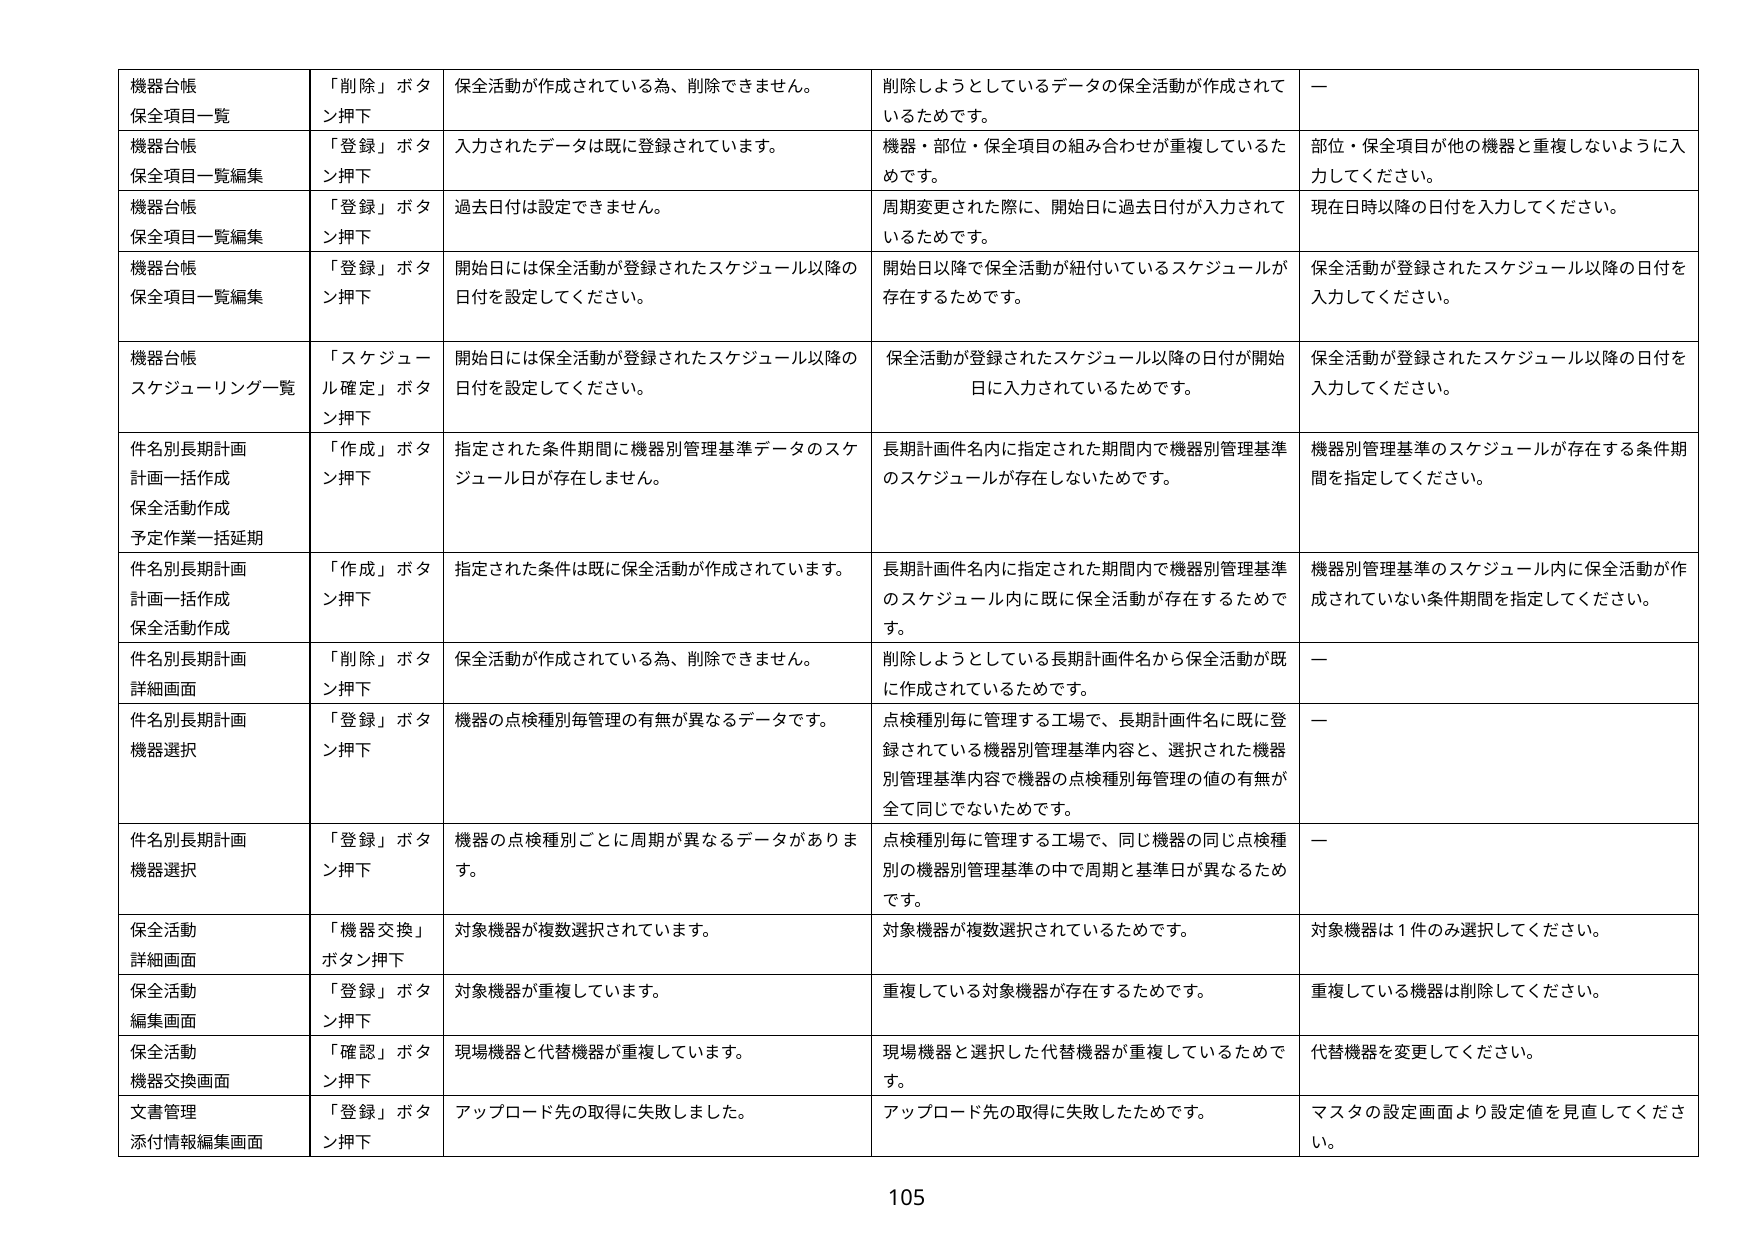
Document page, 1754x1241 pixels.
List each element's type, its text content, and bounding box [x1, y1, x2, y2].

table_cell 保全活動が登録されたスケジュール以降の日付が開始日に入力されているためです。 [872, 342, 1299, 432]
table_cell ― [1300, 643, 1698, 703]
table_cell 「登録」ボタン押下 [311, 704, 443, 823]
table_cell 件名別長期計画 計画一括作成 保全活動作成 予定作業一括延期 [119, 433, 309, 552]
table_cell ― [1300, 824, 1698, 913]
table_cell 「作成」ボタン押下 [311, 553, 443, 642]
table_cell アップロード先の取得に失敗しました。 [444, 1096, 871, 1156]
table_cell 機器・部位・保全項目の組み合わせが重複しているためです。 [872, 131, 1299, 190]
table_cell ― [1300, 70, 1698, 129]
table_cell 点検種別毎に管理する工場で、同じ機器の同じ点検種別の機器別管理基準の中で周期と基準日が異なるためです。 [872, 824, 1299, 913]
table_cell 「削除」ボタン押下 [311, 70, 443, 129]
table_cell 代替機器を変更してください。 [1300, 1036, 1698, 1095]
table_cell 機器別管理基準のスケジュールが存在する条件期間を指定してください。 [1300, 433, 1698, 552]
table_cell アップロード先の取得に失敗したためです。 [872, 1096, 1299, 1156]
table_cell ― [1300, 704, 1698, 823]
table_cell 点検種別毎に管理する工場で、長期計画件名に既に登録されている機器別管理基準内容と、選択された機器別管理基準内容で機器の点検種別毎管理の値の有無が全て同じでないためです。 [872, 704, 1299, 823]
table_cell 機器別管理基準のスケジュール内に保全活動が作成されていない条件期間を指定してください。 [1300, 553, 1698, 642]
table_cell 削除しようとしているデータの保全活動が作成されているためです。 [872, 70, 1299, 129]
table_cell 機器台帳 保全項目一覧編集 [119, 131, 309, 190]
table_cell 「登録」ボタン押下 [311, 191, 443, 251]
table_cell 開始日には保全活動が登録されたスケジュール以降の日付を設定してください。 [444, 252, 871, 341]
table_cell 対象機器は1件のみ選択してください。 [1300, 915, 1698, 974]
table_cell 重複している機器は削除してください。 [1300, 975, 1698, 1035]
table_cell 長期計画件名内に指定された期間内で機器別管理基準のスケジュールが存在しないためです。 [872, 433, 1299, 552]
table_cell 現場機器と選択した代替機器が重複しているためです。 [872, 1036, 1299, 1095]
table_cell 機器の点検種別ごとに周期が異なるデータがあります。 [444, 824, 871, 913]
table_cell 「登録」ボタン押下 [311, 131, 443, 190]
table_cell 「削除」ボタン押下 [311, 643, 443, 703]
table_cell 部位・保全項目が他の機器と重複しないように入力してください。 [1300, 131, 1698, 190]
table_cell 開始日以降で保全活動が紐付いているスケジュールが存在するためです。 [872, 252, 1299, 341]
table_cell 指定された条件期間に機器別管理基準データのスケジュール日が存在しません。 [444, 433, 871, 552]
table_cell 件名別長期計画 詳細画面 [119, 643, 309, 703]
table_cell 件名別長期計画 機器選択 [119, 704, 309, 823]
table_cell 「作成」ボタン押下 [311, 433, 443, 552]
table_cell 現場機器と代替機器が重複しています。 [444, 1036, 871, 1095]
table_cell 指定された条件は既に保全活動が作成されています。 [444, 553, 871, 642]
table_cell 削除しようとしている長期計画件名から保全活動が既に作成されているためです。 [872, 643, 1299, 703]
table_cell 現在日時以降の日付を入力してください。 [1300, 191, 1698, 251]
table_cell 保全活動が登録されたスケジュール以降の日付を入力してください。 [1300, 252, 1698, 341]
table_cell 過去日付は設定できません。 [444, 191, 871, 251]
table_cell 開始日には保全活動が登録されたスケジュール以降の日付を設定してください。 [444, 342, 871, 432]
table_cell 対象機器が複数選択されています。 [444, 915, 871, 974]
table_cell 周期変更された際に、開始日に過去日付が入力されているためです。 [872, 191, 1299, 251]
table_cell 「登録」ボタン押下 [311, 824, 443, 913]
table_cell 保全活動 機器交換画面 [119, 1036, 309, 1095]
table_cell 機器台帳 スケジューリング一覧 [119, 342, 309, 432]
table_cell 「機器交換」ボタン押下 [311, 915, 443, 974]
table_cell 「登録」ボタン押下 [311, 975, 443, 1035]
table_cell 重複している対象機器が存在するためです。 [872, 975, 1299, 1035]
table_cell マスタの設定画面より設定値を見直してください。 [1300, 1096, 1698, 1156]
table_cell 保全活動 編集画面 [119, 975, 309, 1035]
table_cell 件名別長期計画 機器選択 [119, 824, 309, 913]
table_cell 「登録」ボタン押下 [311, 1096, 443, 1156]
table_cell 機器の点検種別毎管理の有無が異なるデータです。 [444, 704, 871, 823]
table_cell 「確認」ボタン押下 [311, 1036, 443, 1095]
table_cell 「登録」ボタン押下 [311, 252, 443, 341]
table_cell 件名別長期計画 計画一括作成 保全活動作成 [119, 553, 309, 642]
table_cell 保全活動が作成されている為、削除できません。 [444, 70, 871, 129]
table_cell 機器台帳 保全項目一覧 [119, 70, 309, 129]
table_cell 保全活動が作成されている為、削除できません。 [444, 643, 871, 703]
table_cell 機器台帳 保全項目一覧編集 [119, 191, 309, 251]
table_cell 対象機器が重複しています。 [444, 975, 871, 1035]
table_cell 長期計画件名内に指定された期間内で機器別管理基準のスケジュール内に既に保全活動が存在するためです。 [872, 553, 1299, 642]
table_cell 対象機器が複数選択されているためです。 [872, 915, 1299, 974]
table_cell 文書管理 添付情報編集画面 [119, 1096, 309, 1156]
table_cell 入力されたデータは既に登録されています。 [444, 131, 871, 190]
table_cell 「スケジュール確定」ボタン押下 [311, 342, 443, 432]
table_cell 保全活動 詳細画面 [119, 915, 309, 974]
table_cell 機器台帳 保全項目一覧編集 [119, 252, 309, 341]
table_cell 保全活動が登録されたスケジュール以降の日付を入力してください。 [1300, 342, 1698, 432]
